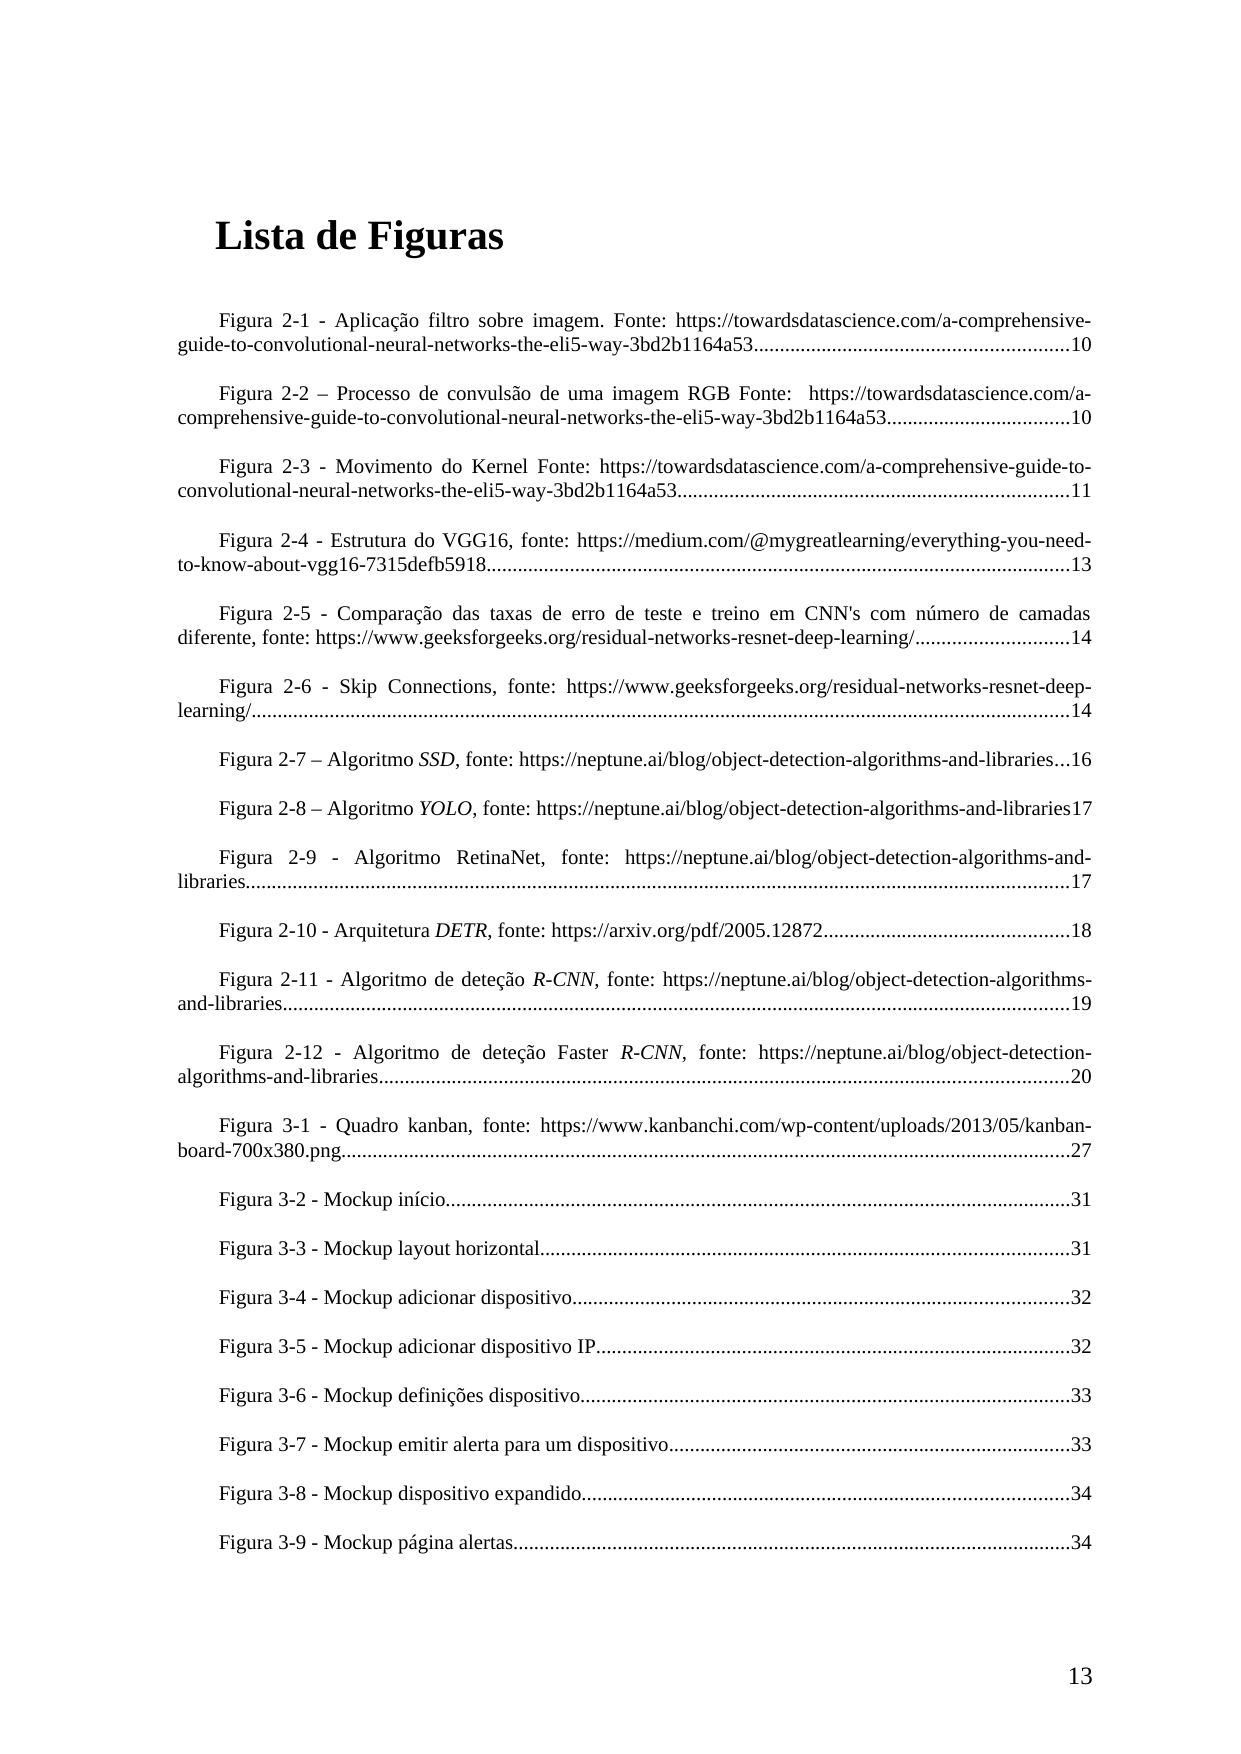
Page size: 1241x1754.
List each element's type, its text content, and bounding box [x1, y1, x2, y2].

text Figura 2-3 - Movimento do Kernel Fonte: https://towardsdatascience.com/a-comprehensive-guide-to-convolutional-neural-networks-the-eli5-way-3bd2b1164a53 11 [177, 454, 1092, 502]
text Figura 2-2 – Processo de convulsão de uma imagem RGB Fonte: https://towardsdatascience.com/a-comprehensive-guide-to-convolutional-neural-networks-the-eli5-way-3bd2b1164a53 10 [177, 381, 1092, 429]
text Figura 3-3 - Mockup layout horizontal 31 [177, 1236, 1092, 1260]
text Figura 2-10 - Arquitetura DETR, fonte: https://arxiv.org/pdf/2005.12872 18 [177, 918, 1092, 942]
text Figura 3-4 - Mockup adicionar dispositivo 32 [177, 1285, 1092, 1309]
text Figura 3-5 - Mockup adicionar dispositivo IP 32 [177, 1334, 1092, 1358]
text Figura 2-9 - Algoritmo RetinaNet, fonte: https://neptune.ai/blog/object-detection-algorithms-and-libraries 17 [177, 845, 1092, 893]
text Figura 2-1 - Aplicação filtro sobre imagem. Fonte: https://towardsdatascience.com/a-comprehensive-guide-to-convolutional-neural-networks-the-eli5-way-3bd2b1164a53 10 [177, 308, 1092, 356]
text Figura 3-6 - Mockup definições dispositivo 33 [177, 1383, 1092, 1407]
subtitle Lista de Figuras [215, 210, 1092, 258]
text Figura 3-7 - Mockup emitir alerta para um dispositivo 33 [177, 1432, 1092, 1456]
text Figura 2-11 - Algoritmo de deteção R-CNN, fonte: https://neptune.ai/blog/object-detection-algorithms-and-libraries 19 [177, 967, 1092, 1015]
text Figura 3-2 - Mockup início 31 [177, 1187, 1092, 1211]
text Figura 2-7 – Algoritmo SSD, fonte: https://neptune.ai/blog/object-detection-algorithms-and-libraries 16 [177, 747, 1092, 771]
text Figura 2-4 - Estrutura do VGG16, fonte: https://medium.com/@mygreatlearning/everything-you-need-to-know-about-vgg16-7315defb5918 13 [177, 527, 1092, 576]
text Figura 3-8 - Mockup dispositivo expandido 34 [177, 1481, 1092, 1505]
text Figura 2-5 - Comparação das taxas de erro de teste e treino em CNN's com número de camadas diferente, fonte: https://www.geeksforgeeks.org/residual-networks-resnet-deep-learning/ 14 [177, 601, 1092, 649]
text Figura 3-1 - Quadro kanban, fonte: https://www.kanbanchi.com/wp-content/uploads/2013/05/kanban-board-700x380.png 27 [177, 1113, 1092, 1162]
text Figura 2-8 – Algoritmo YOLO, fonte: https://neptune.ai/blog/object-detection-algorithms-and-libraries 17 [177, 796, 1092, 820]
text Figura 2-6 - Skip Connections, fonte: https://www.geeksforgeeks.org/residual-networks-resnet-deep-learning/ 14 [177, 674, 1092, 722]
text Figura 3-9 - Mockup página alertas 34 [177, 1530, 1092, 1554]
text Figura 2-12 - Algoritmo de deteção Faster R-CNN, fonte: https://neptune.ai/blog/object-detection-algorithms-and-libraries 20 [177, 1040, 1092, 1088]
